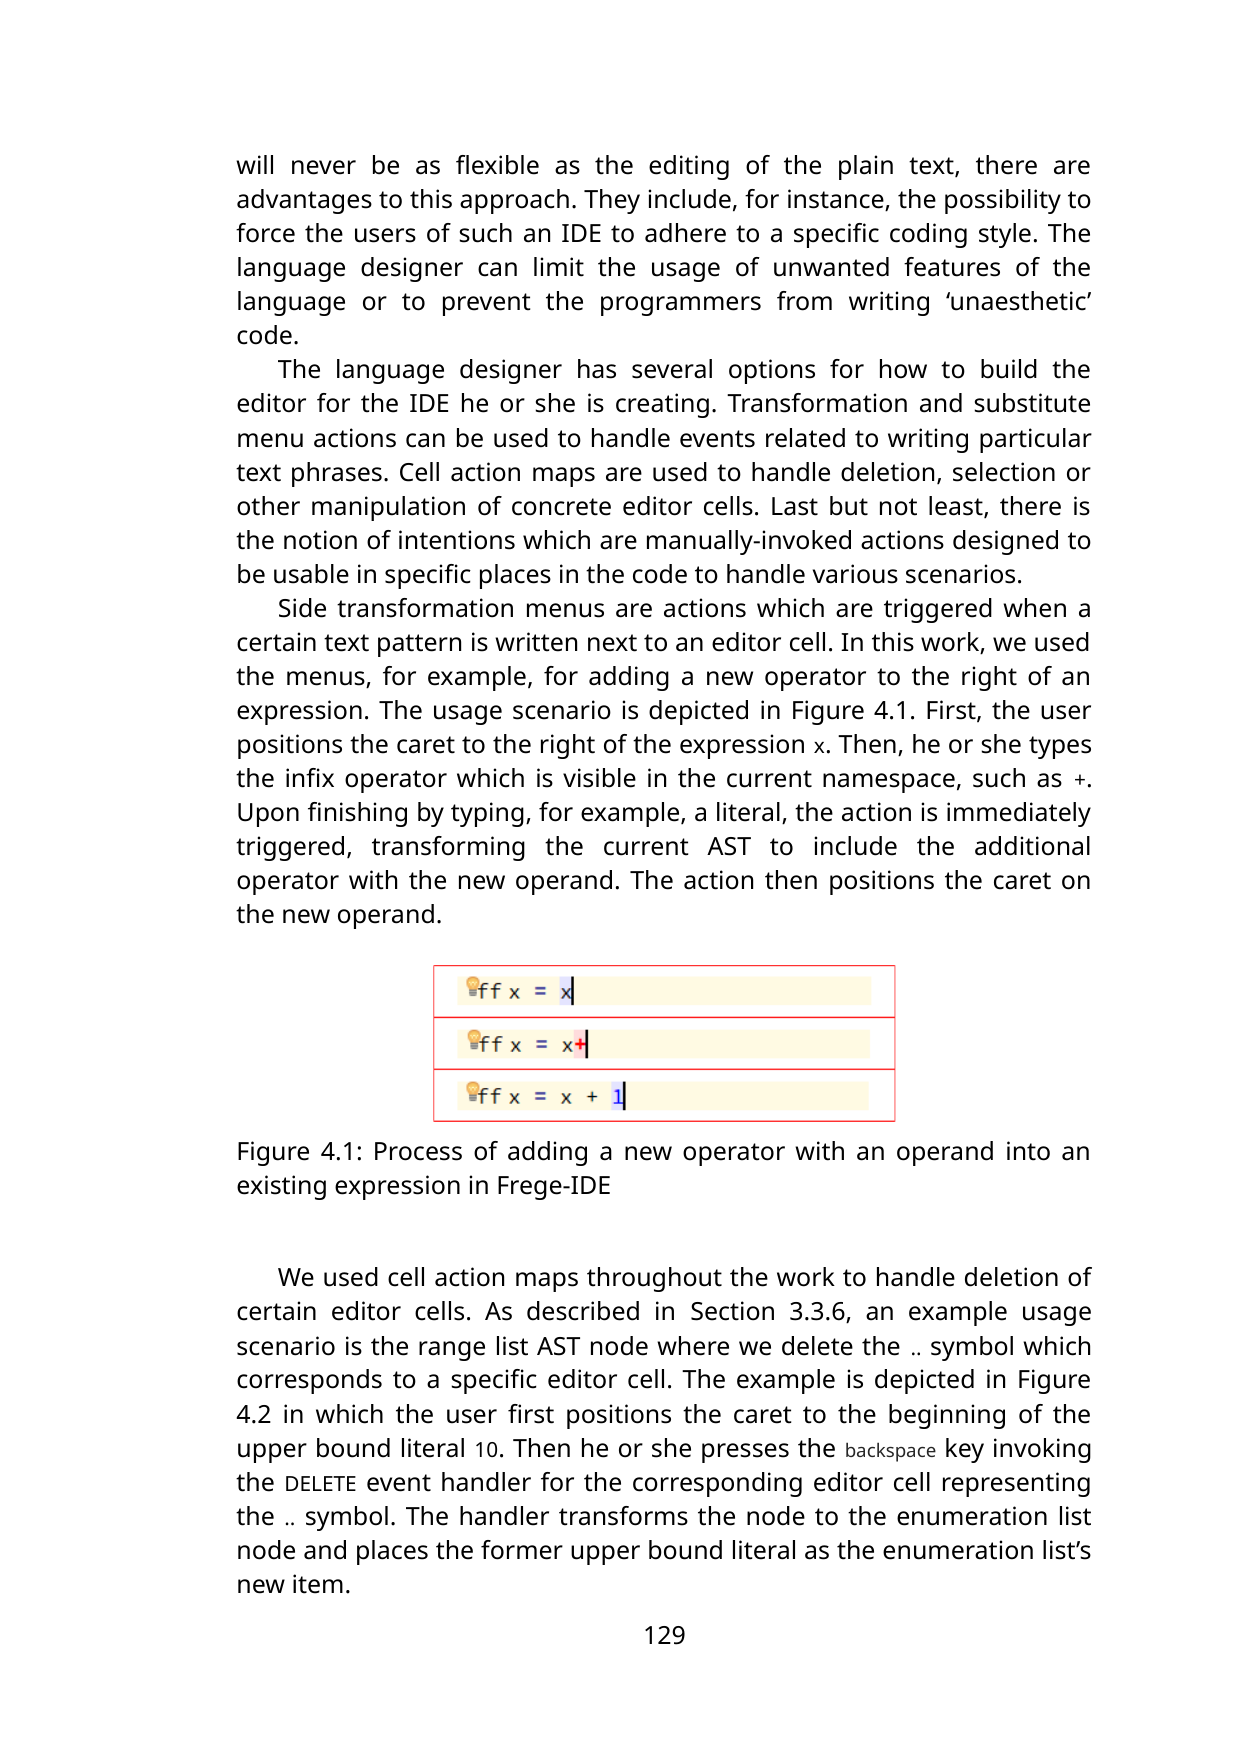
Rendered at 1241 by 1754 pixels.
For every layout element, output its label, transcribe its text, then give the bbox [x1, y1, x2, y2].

text Side transformation menus are actions which are triggered when a certain text pattern is written next to an editor cell. In this work, we used the menus, for example, for adding a new operator to the right of an expression. The usage scenario is depicted in Figure 4.1. First, the user positions the caret to the right of the expression x. Then, he or she types the infix operator which is visible in the current namespace, such as +. Upon finishing by typing, for example, a literal, the action is immediately triggered, transforming the current AST to include the additional operator with the new operand. The action then positions the caret on the new operand. [236, 591, 1092, 931]
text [236, 148, 1092, 352]
text We used cell action maps throughout the work to handle deletion of certain editor cells. As described in Section 3.3.6, an example usage scenario is the range list AST node where we delete the .. symbol which corresponds to a specific editor cell. The example is depicted in Figure 4.2 in which the user first positions the caret to the beginning of the upper bound literal 10. Then he or she presses the backspace key invoking the DELETE event handler for the corresponding editor cell representing the .. symbol. The handler transforms the node to the enumeration list node and places the former upper bound literal as the enumeration list’s new item. [236, 1260, 1092, 1601]
picture [433, 965, 896, 1122]
text Figure 4.1: Process of adding a new operator with an operand into an existing expression in Frege-IDE [236, 1134, 1092, 1202]
text The language designer has several options for how to build the editor for the IDE he or she is creating. Transformation and substitute menu actions can be used to handle events related to writing particular text phrases. Cell action maps are used to handle deletion, selection or other manipulation of concrete editor cells. Last but not least, there is the notion of intentions which are manually-invoked actions designed to be usable in specific places in the code to handle various scenarios. [236, 352, 1092, 591]
